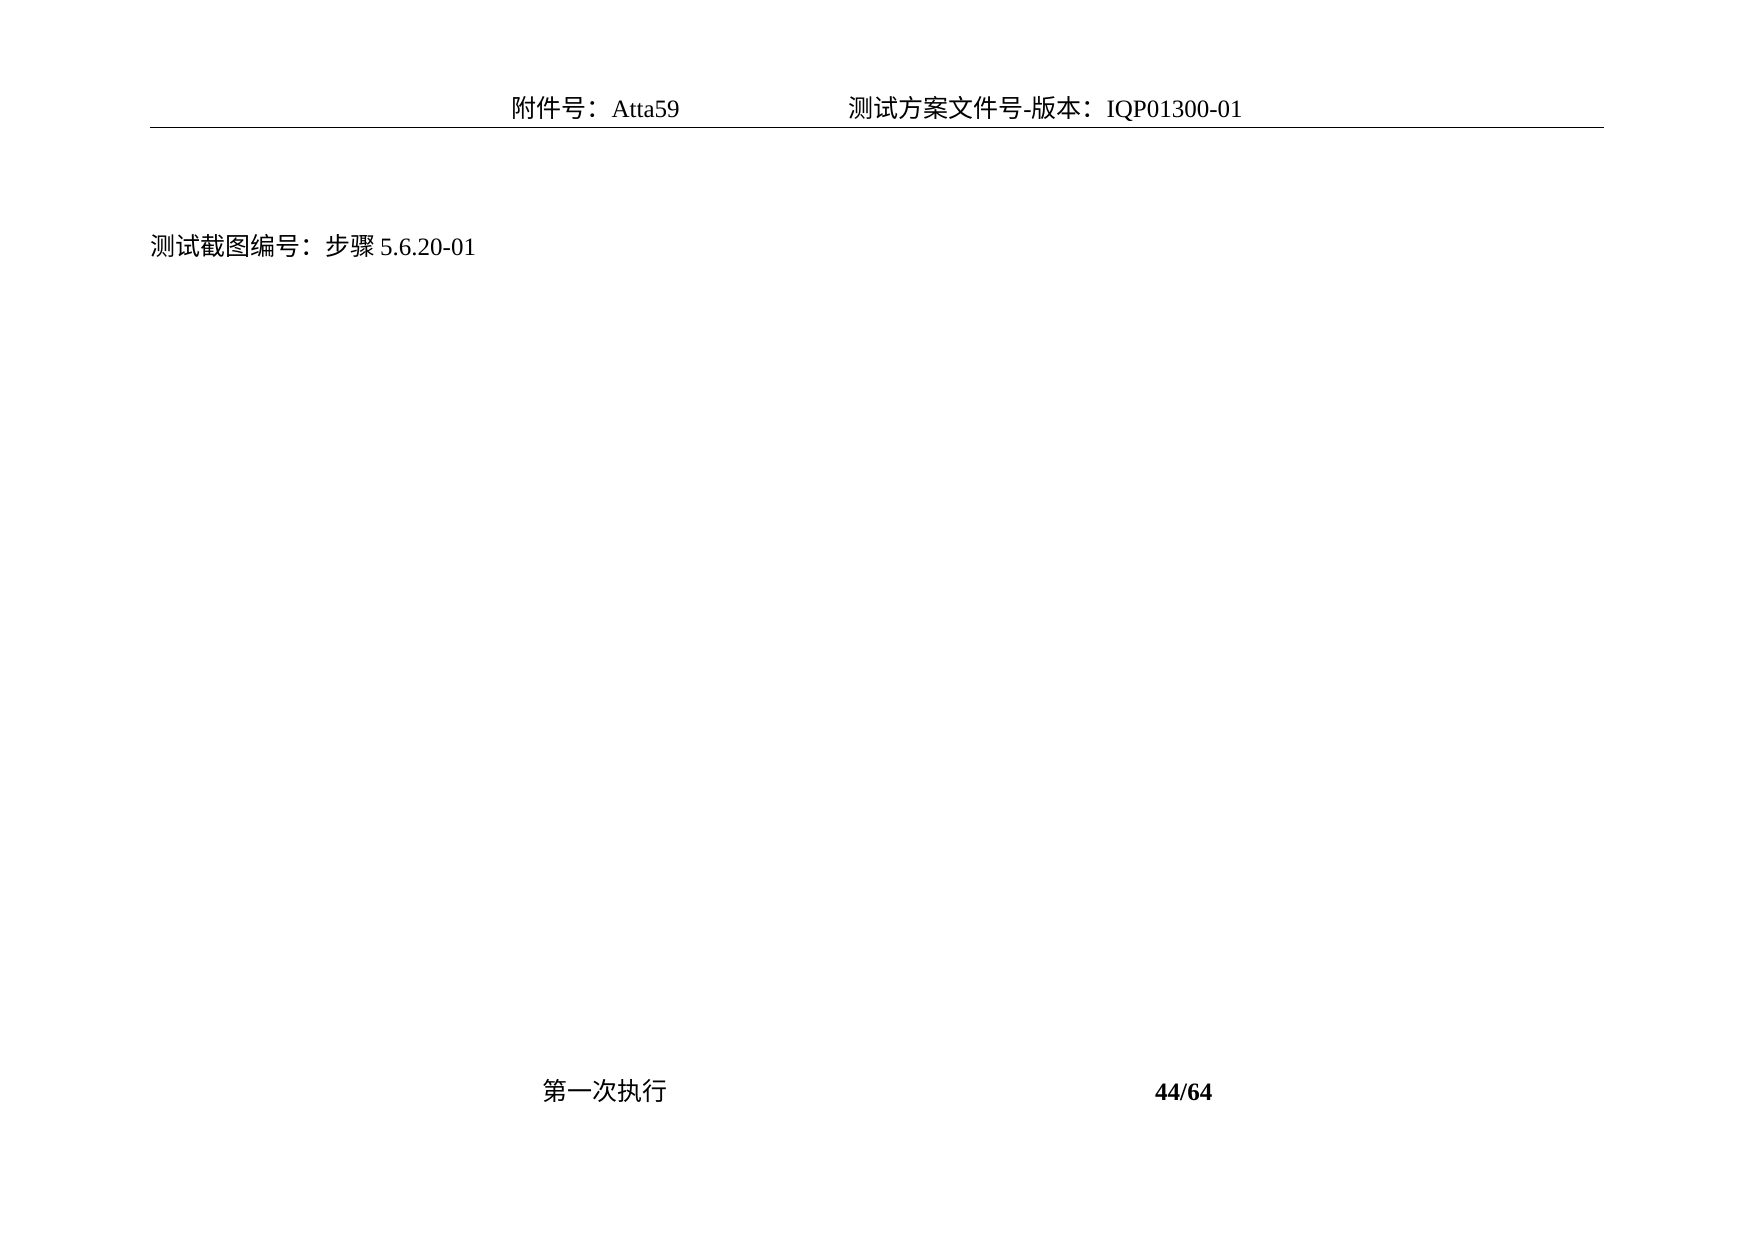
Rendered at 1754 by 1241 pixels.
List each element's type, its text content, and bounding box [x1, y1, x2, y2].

text 测试截图编号：步骤5.6.20-01 [150, 212, 1604, 277]
